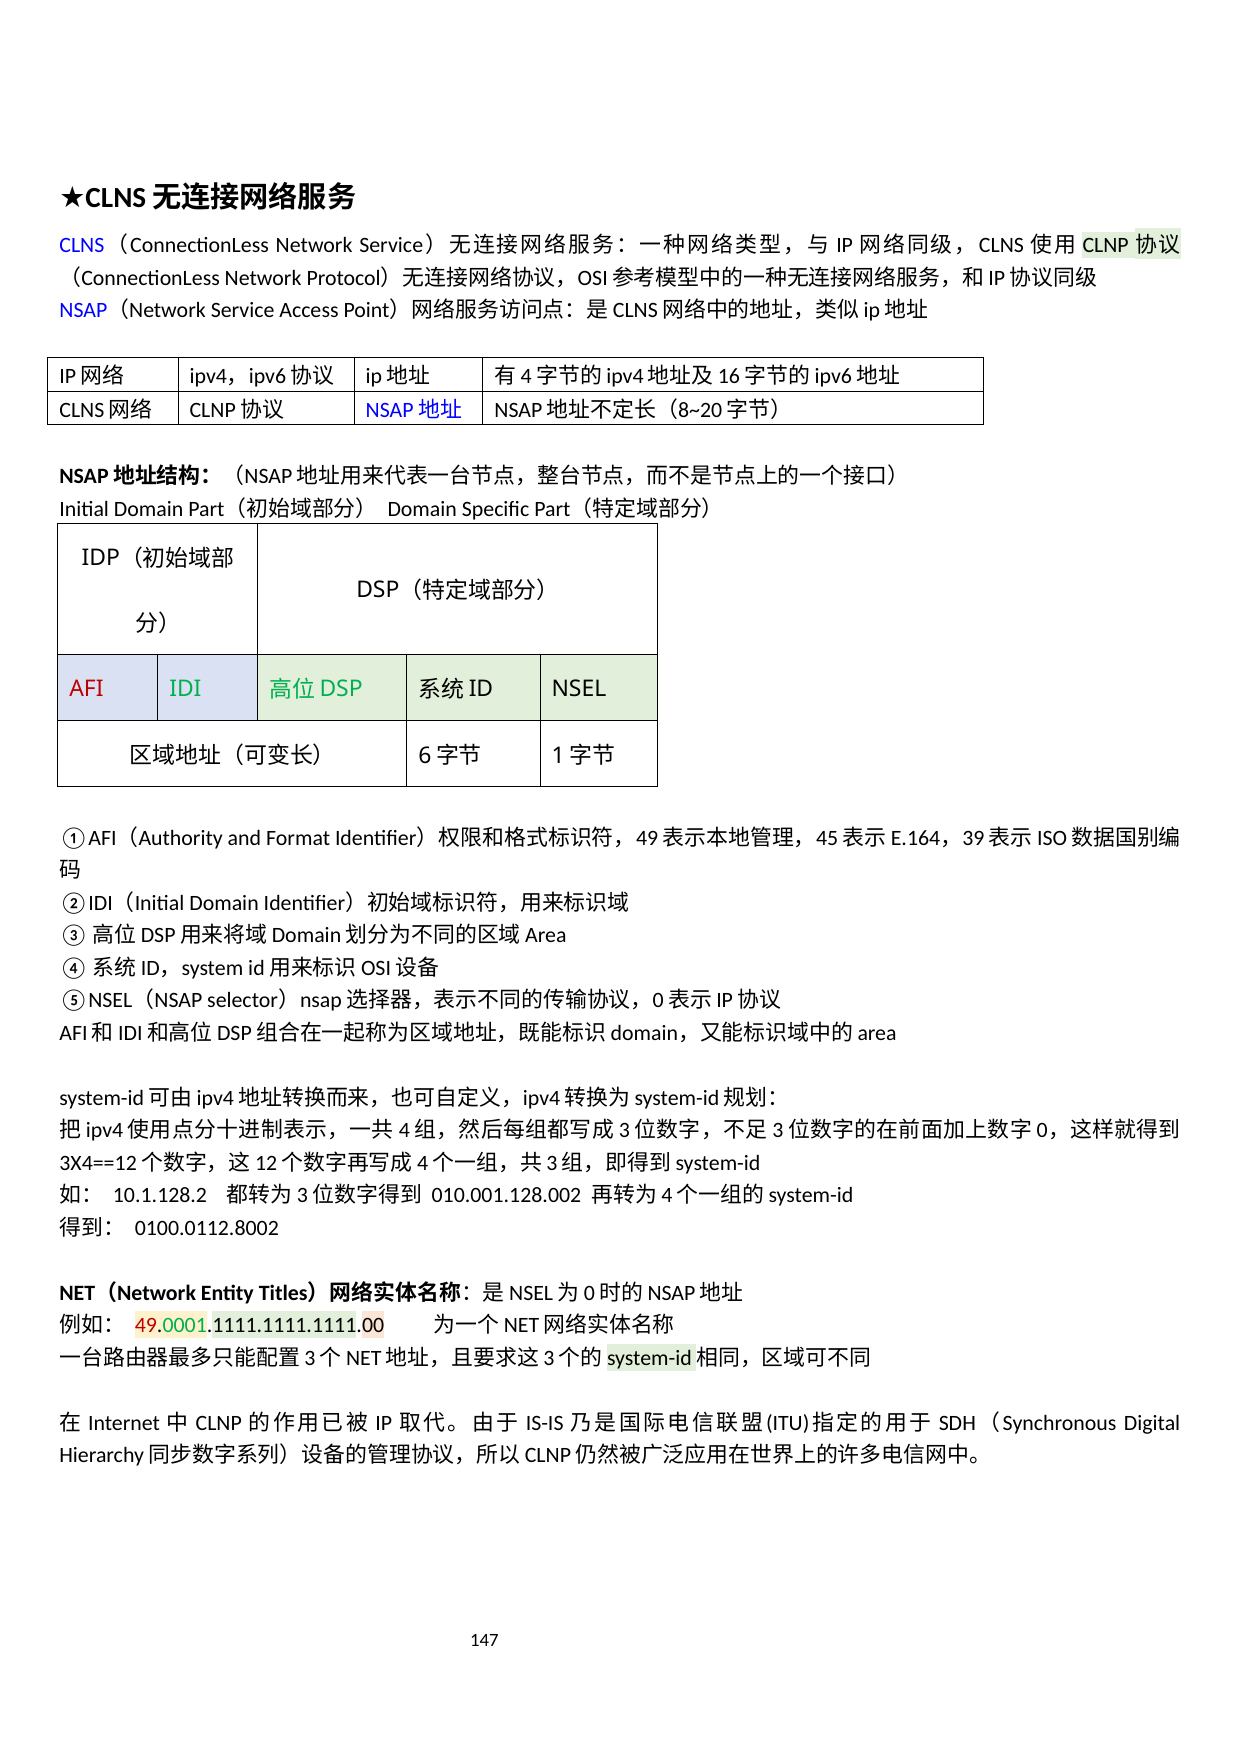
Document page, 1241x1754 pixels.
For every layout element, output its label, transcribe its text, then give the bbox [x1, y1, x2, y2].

text AFI和IDI和高位DSP组合在一起称为区域地址，既能标识domain，又能标识域中的area [59, 1014, 1181, 1047]
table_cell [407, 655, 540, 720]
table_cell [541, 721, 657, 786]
text CLNS（ConnectionLess Network Service）无连接网络服务：一种网络类型，与IP网络同级，CLNS使用CLNP协议（ConnectionLess Network Protocol）无连接网络协议，OSI参考模型中的一种无连接网络服务，和IP协议同级 [59, 227, 1181, 292]
text ④系统ID，system id用来标识OSI设备 [59, 949, 1181, 982]
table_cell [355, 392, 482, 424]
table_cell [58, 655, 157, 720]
text 得到： 0100.0112.8002 [59, 1209, 1181, 1242]
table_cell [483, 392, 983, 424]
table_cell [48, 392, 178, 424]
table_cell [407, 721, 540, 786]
text NET（Network Entity Titles）网络实体名称：是NSEL为0时的NSAP地址 [59, 1274, 1181, 1307]
text 如： 10.1.128.2 都转为3位数字得到 010.001.128.002 再转为4个一组的system-id [59, 1177, 1181, 1209]
text NSAP地址结构：（NSAP地址用来代表一台节点，整台节点，而不是节点上的一个接口） [59, 458, 1181, 490]
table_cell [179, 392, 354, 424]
text ⑤NSEL（NSAP selector）nsap选择器，表示不同的传输协议，0表示IP协议 [59, 982, 1181, 1014]
text Initial Domain Part（初始域部分） Domain Specific Part（特定域部分） [59, 490, 1181, 523]
text ②IDI（Initial Domain Identifier）初始域标识符，用来标识域 [59, 884, 1181, 917]
text ③高位DSP用来将域Domain划分为不同的区域Area [59, 917, 1181, 949]
text 把ipv4使用点分十进制表示，一共4组，然后每组都写成3位数字，不足3位数字的在前面加上数字0，这样就得到3X4==12个数字，这12个数字再写成4个一组，共3组，即得到system-id [59, 1112, 1181, 1177]
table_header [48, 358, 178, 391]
text system-id可由ipv4地址转换而来，也可自定义，ipv4转换为system-id规划： [59, 1079, 1181, 1112]
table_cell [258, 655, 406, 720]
text ①AFI（Authority and Format Identifier）权限和格式标识符，49表示本地管理，45表示E.164，39表示ISO数据国别编码 [59, 819, 1181, 884]
text ★CLNS无连接网络服务 [59, 162, 1181, 227]
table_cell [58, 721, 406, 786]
text 一台路由器最多只能配置3个NET地址，且要求这3个的system-id相同，区域可不同 [59, 1339, 1181, 1372]
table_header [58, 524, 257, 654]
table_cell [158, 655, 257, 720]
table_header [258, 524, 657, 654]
text 在Internet中CLNP的作用已被IP取代。由于IS-IS乃是国际电信联盟(ITU)指定的用于SDH（Synchronous Digital Hierarchy同步数字系列）设备的管理协议，所以CLNP仍然被广泛应用在世界上的许多电信网中。 [59, 1404, 1181, 1469]
text 例如： 49.0001.1111.1111.1111.00 为一个NET网络实体名称 [59, 1307, 1181, 1339]
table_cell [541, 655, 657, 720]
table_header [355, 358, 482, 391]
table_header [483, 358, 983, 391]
text NSAP（Network Service Access Point）网络服务访问点：是CLNS网络中的地址，类似ip地址 [59, 292, 1181, 324]
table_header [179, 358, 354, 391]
